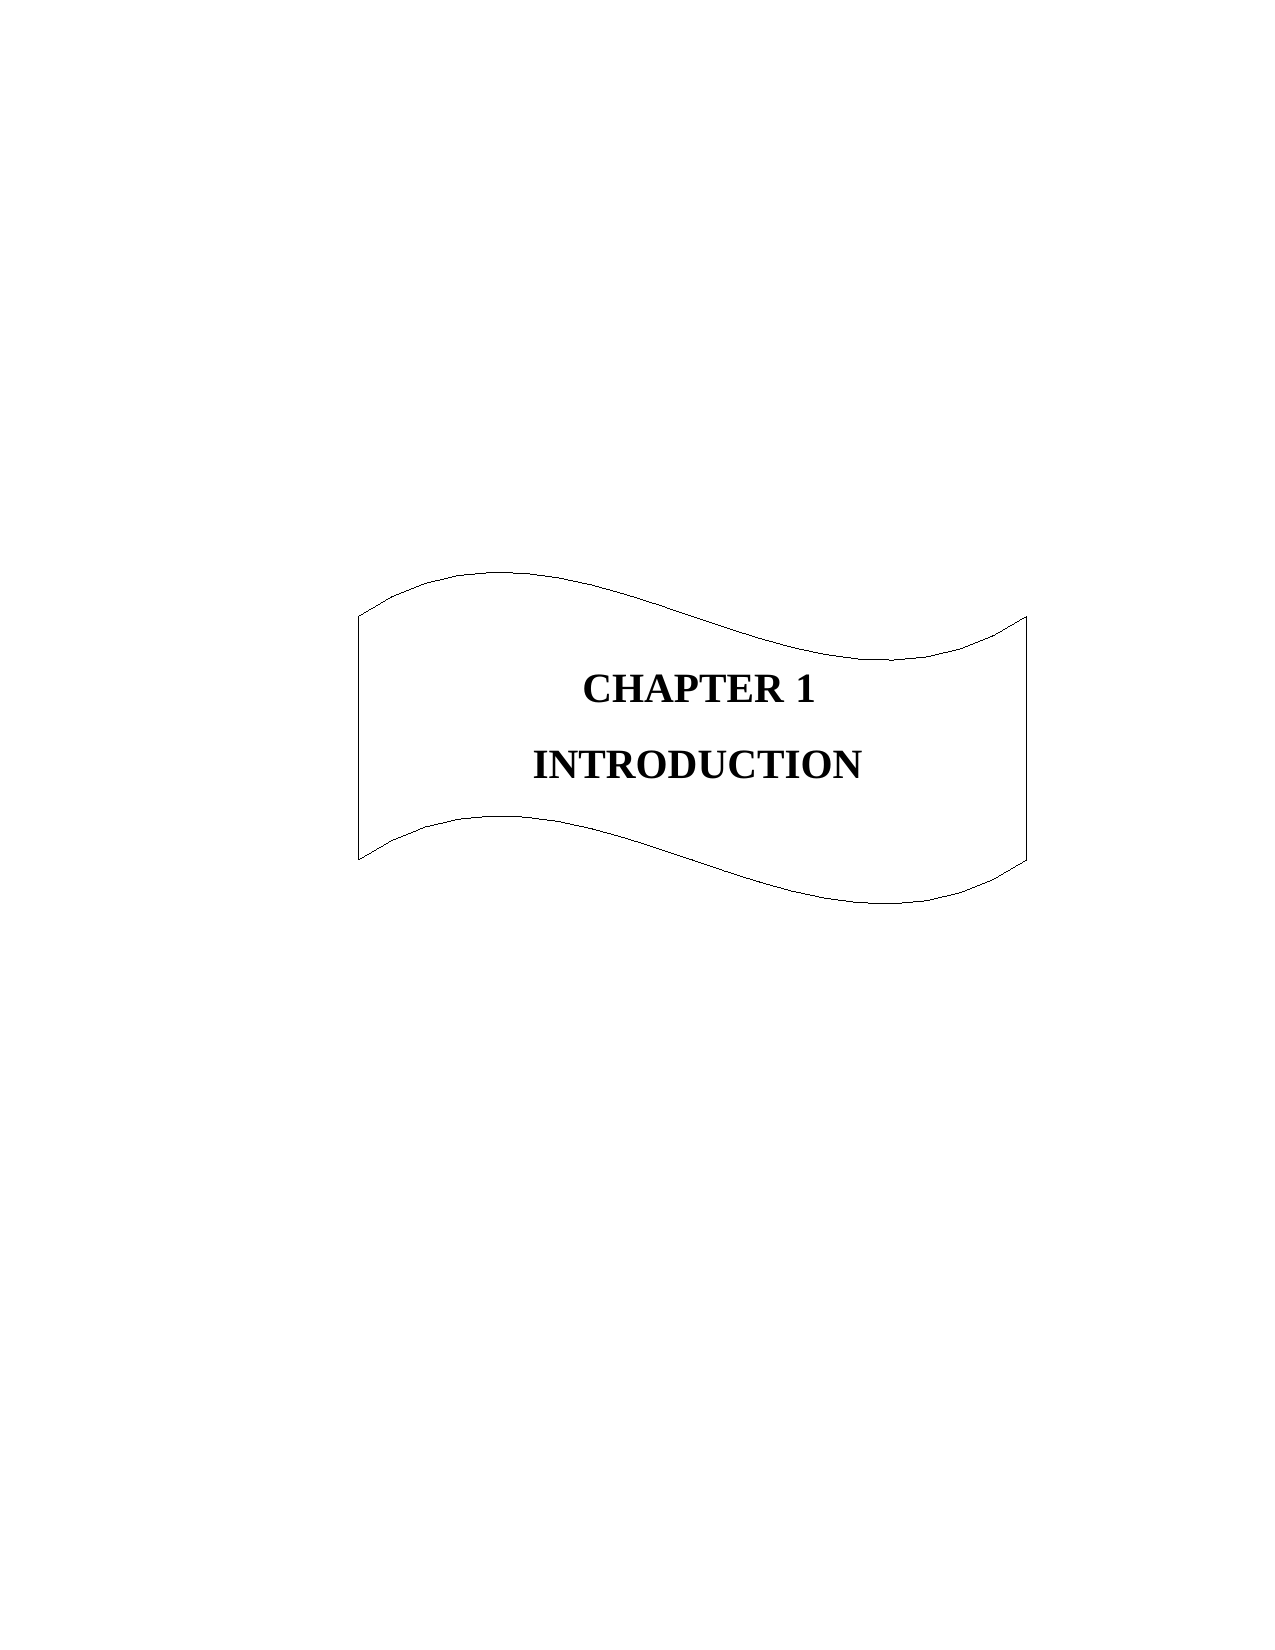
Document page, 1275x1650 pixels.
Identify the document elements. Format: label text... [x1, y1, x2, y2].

text CHAPTER 1 [179, 663, 817, 711]
text INTRODUCTION [179, 739, 867, 787]
